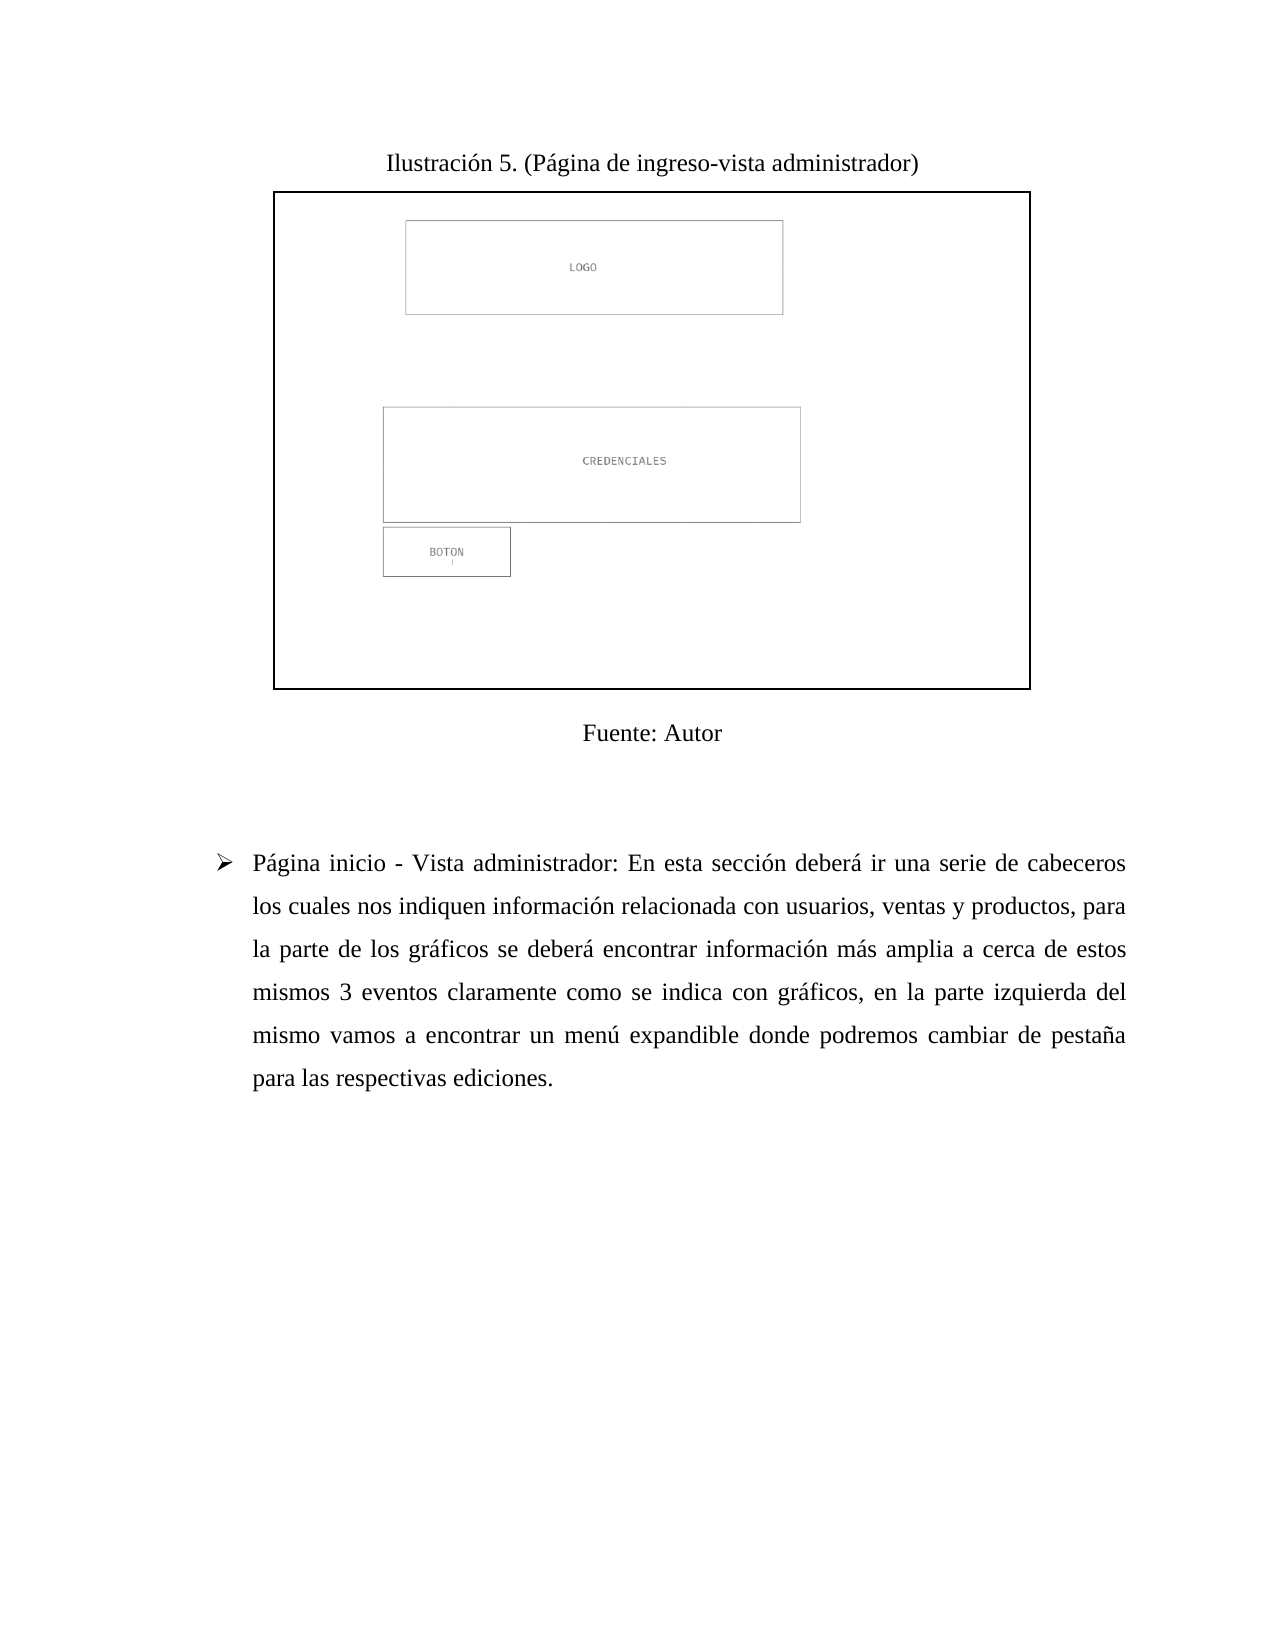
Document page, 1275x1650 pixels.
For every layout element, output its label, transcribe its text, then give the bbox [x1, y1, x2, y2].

text Ilustración 5. (Página de ingreso-vista administrador) [148, 148, 1127, 176]
picture [275, 193, 1029, 688]
list Página inicio - Vista administrador: En esta sección deberá ir una serie de cabeceros los cuales nos indiquen información relacionada con usuarios, ventas y productos, para la parte de los gráficos se deberá encontrar información más amplia a cerca de estos mismos 3 eventos claramente como se indica con gráficos, en la parte izquierda del mismo vamos a encontrar un menú expandible donde podremos cambiar de pestaña para las respectivas ediciones. [215, 848, 1127, 1092]
text Fuente: Autor [148, 718, 1127, 747]
